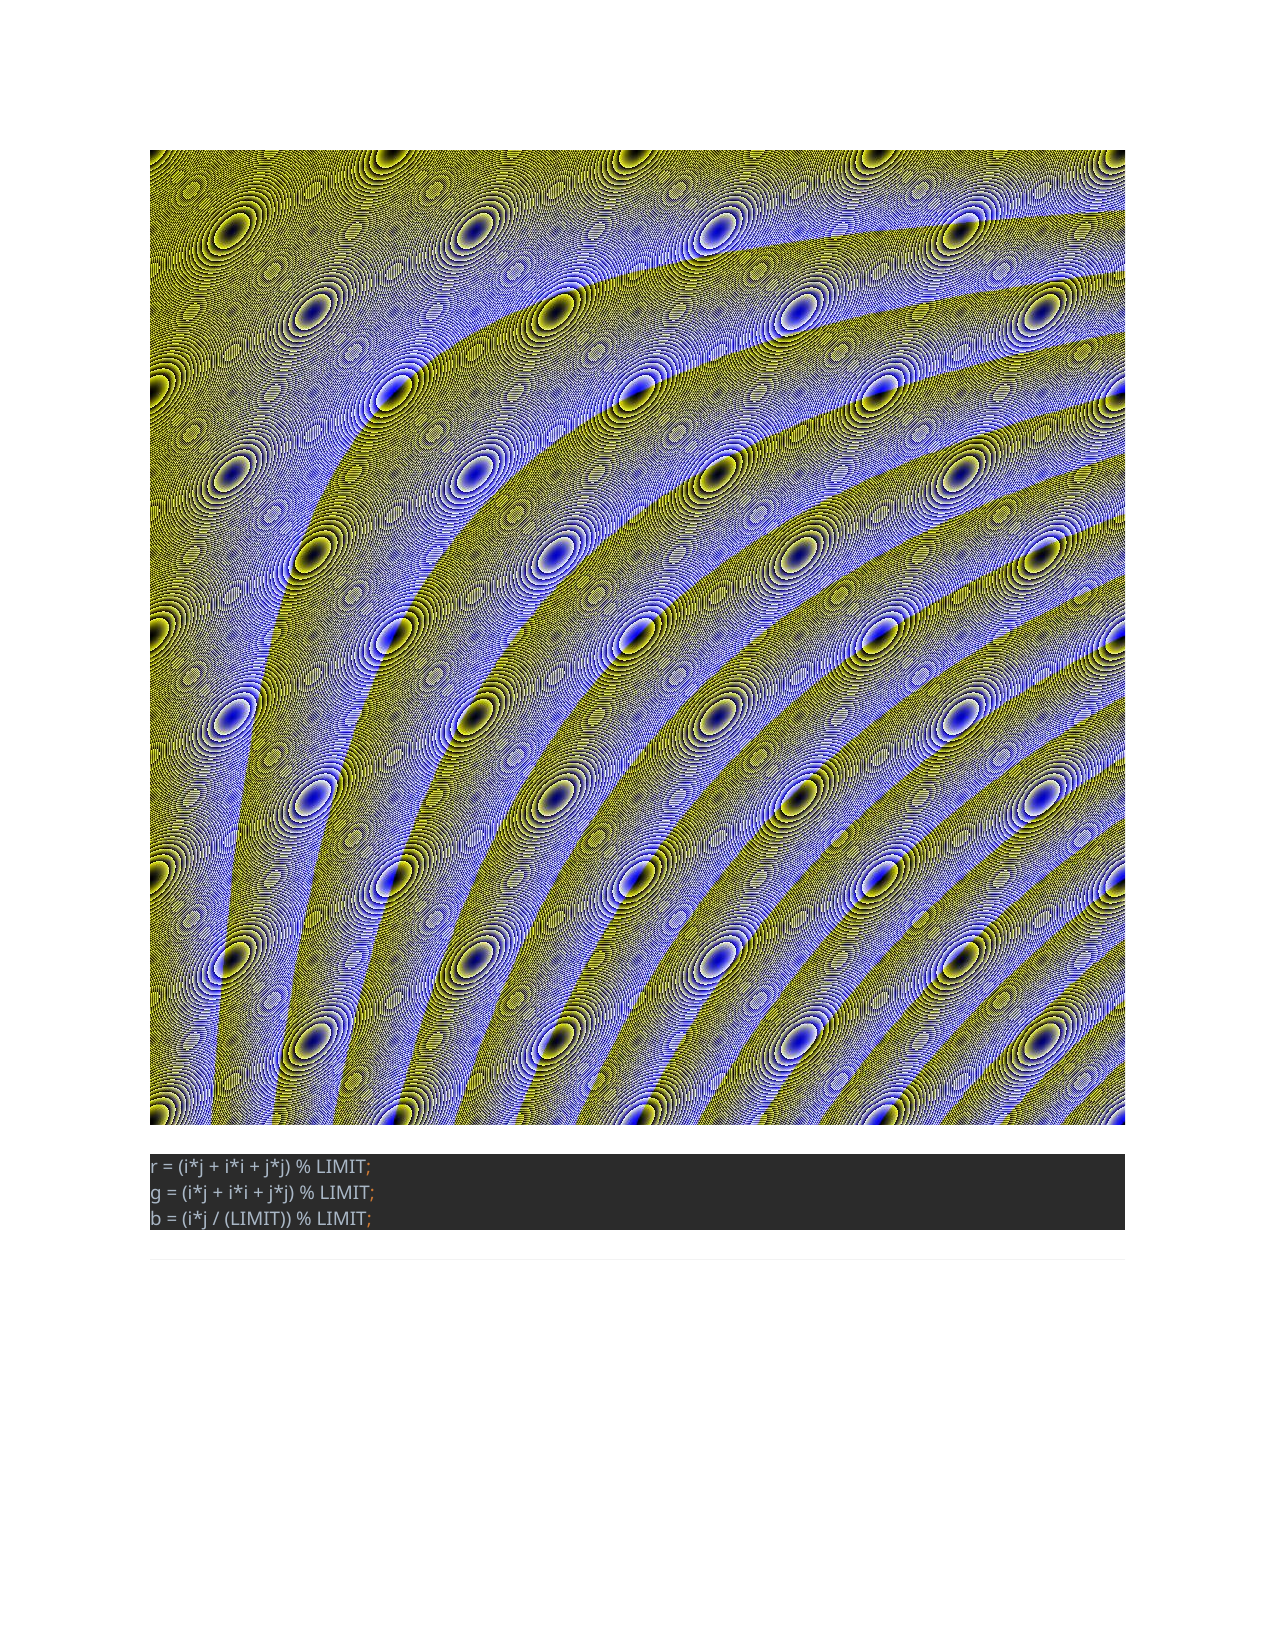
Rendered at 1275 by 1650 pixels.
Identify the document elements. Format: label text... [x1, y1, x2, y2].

text r = (i*j + i*i + j*j) % LIMIT; g = (i*j + i*i + j*j) % LIMIT; b = (i*j / (LIMIT)) % LIMIT; [150, 1154, 1125, 1230]
picture [150, 150, 1125, 1125]
